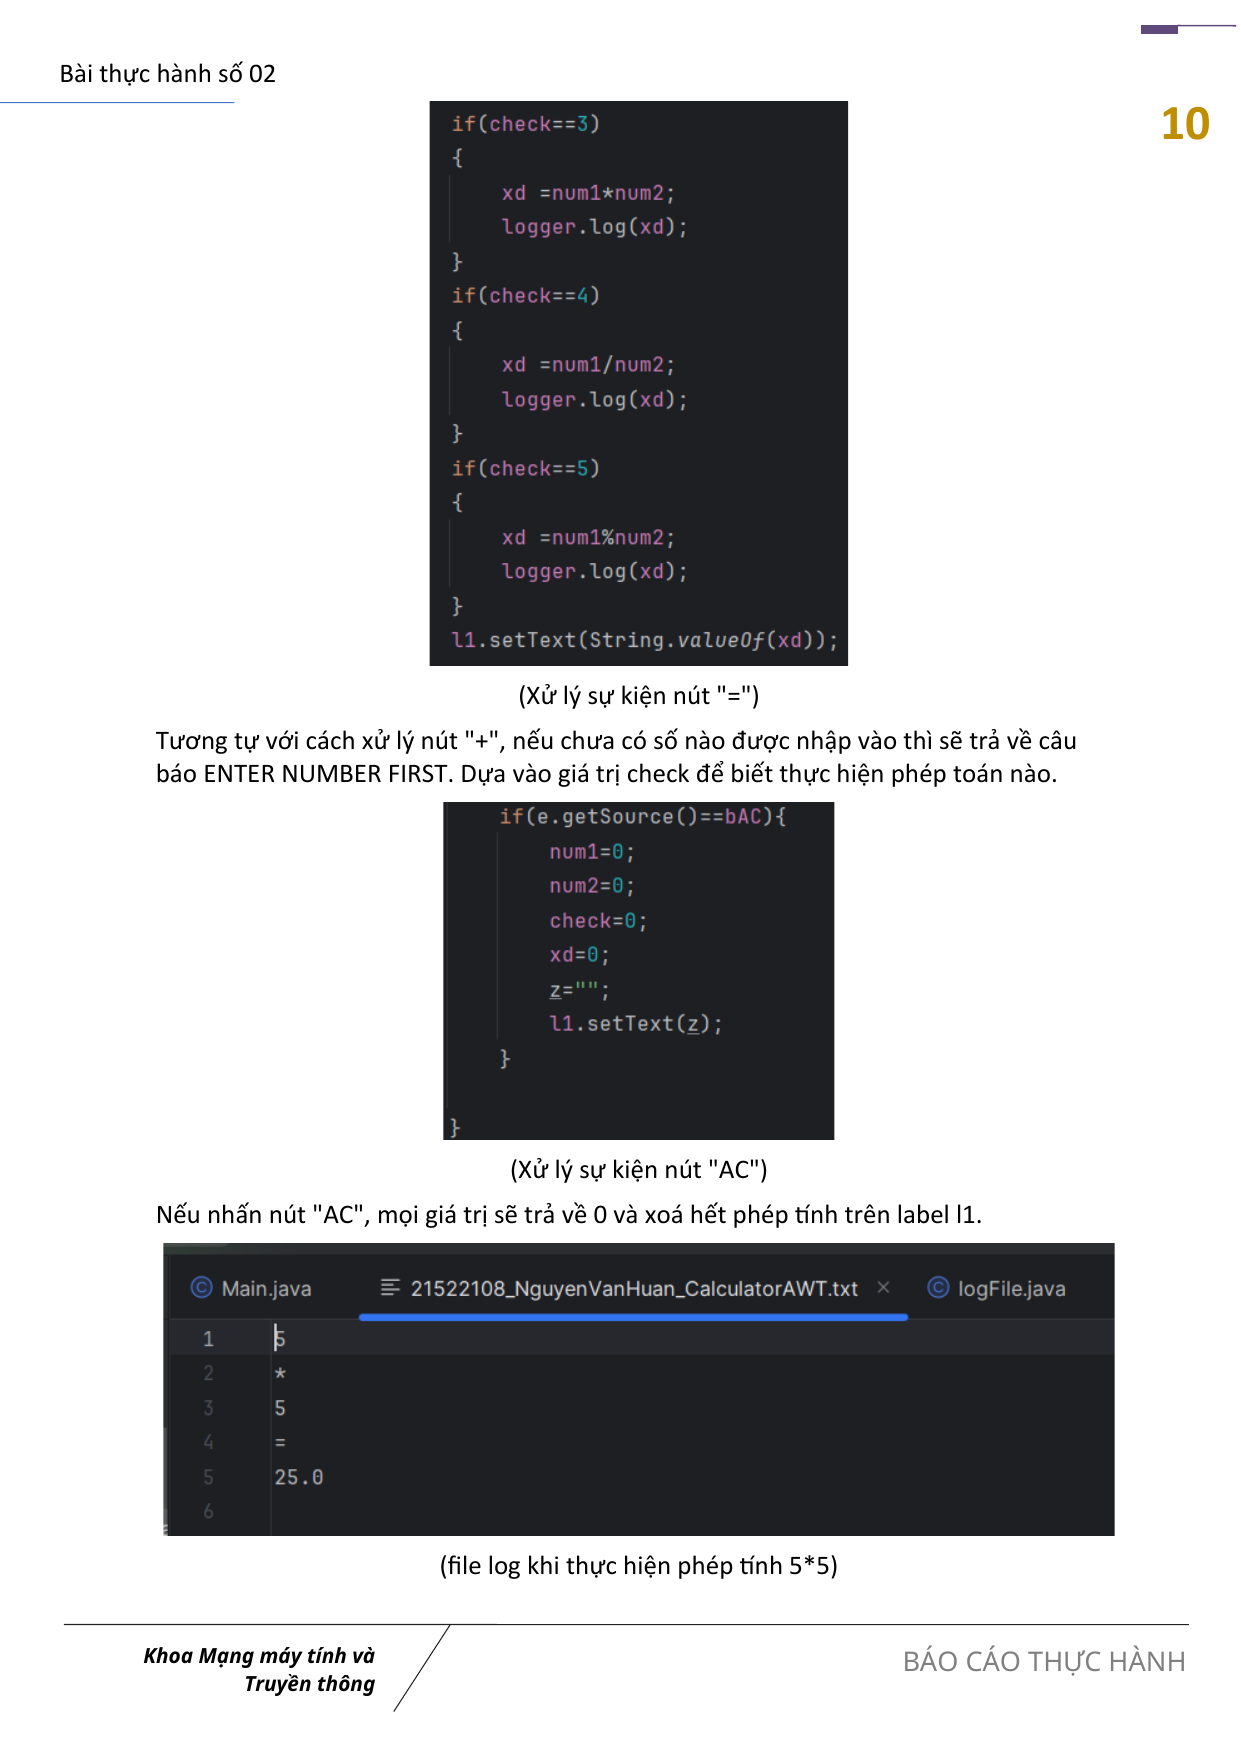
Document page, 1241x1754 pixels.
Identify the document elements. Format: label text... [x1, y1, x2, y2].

text (Xử lý sự kiện nút "=") [156, 678, 1122, 711]
picture [443, 802, 835, 1140]
picture [429, 101, 849, 666]
text Nếu nhấn nút "AC", mọi giá trị sẽ trả về 0 và xoá hết phép tính trên label l1. [156, 1197, 1122, 1231]
picture [163, 1243, 1115, 1536]
text (Xử lý sự kiện nút "AC") [156, 1152, 1122, 1185]
text (file log khi thực hiện phép tính 5*5) [156, 1548, 1122, 1581]
text Tương tự với cách xử lý nút "+", nếu chưa có số nào được nhập vào thì sẽ trả về câu báo ENTER NUMBER FIRST. Dựa vào giá trị check để biết thực hiện phép toán nào. [156, 723, 1122, 789]
